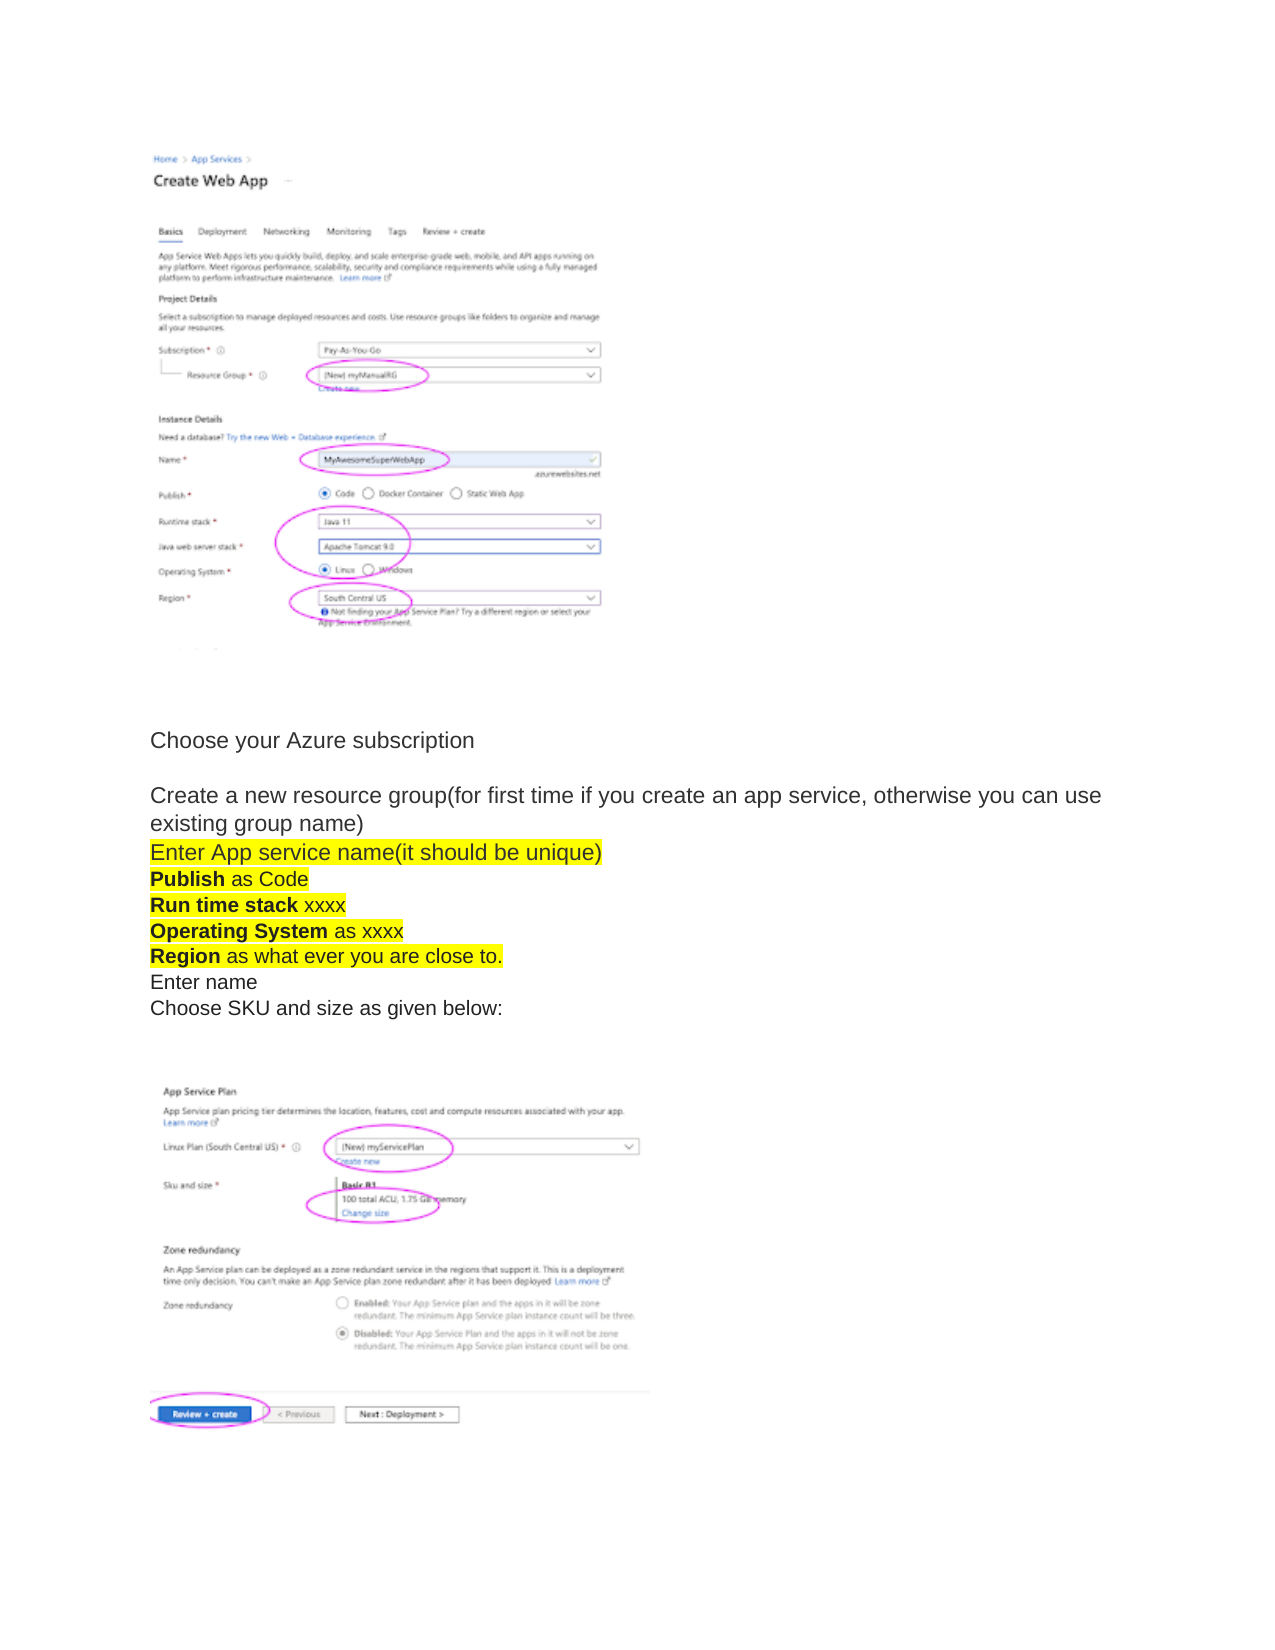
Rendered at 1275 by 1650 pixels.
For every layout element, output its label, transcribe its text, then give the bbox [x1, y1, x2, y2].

text Choose your Azure subscription Create a new resource group(for first time if you create an app service, otherwise you can use existing group name) Enter App service name(it should be unique) Publish as Code Run time stack xxxx Operating System as xxxx Region as what ever you are close to. Enter name Choose SKU and size as given below: [150, 727, 1125, 1020]
picture [150, 150, 647, 650]
picture [150, 1081, 650, 1430]
